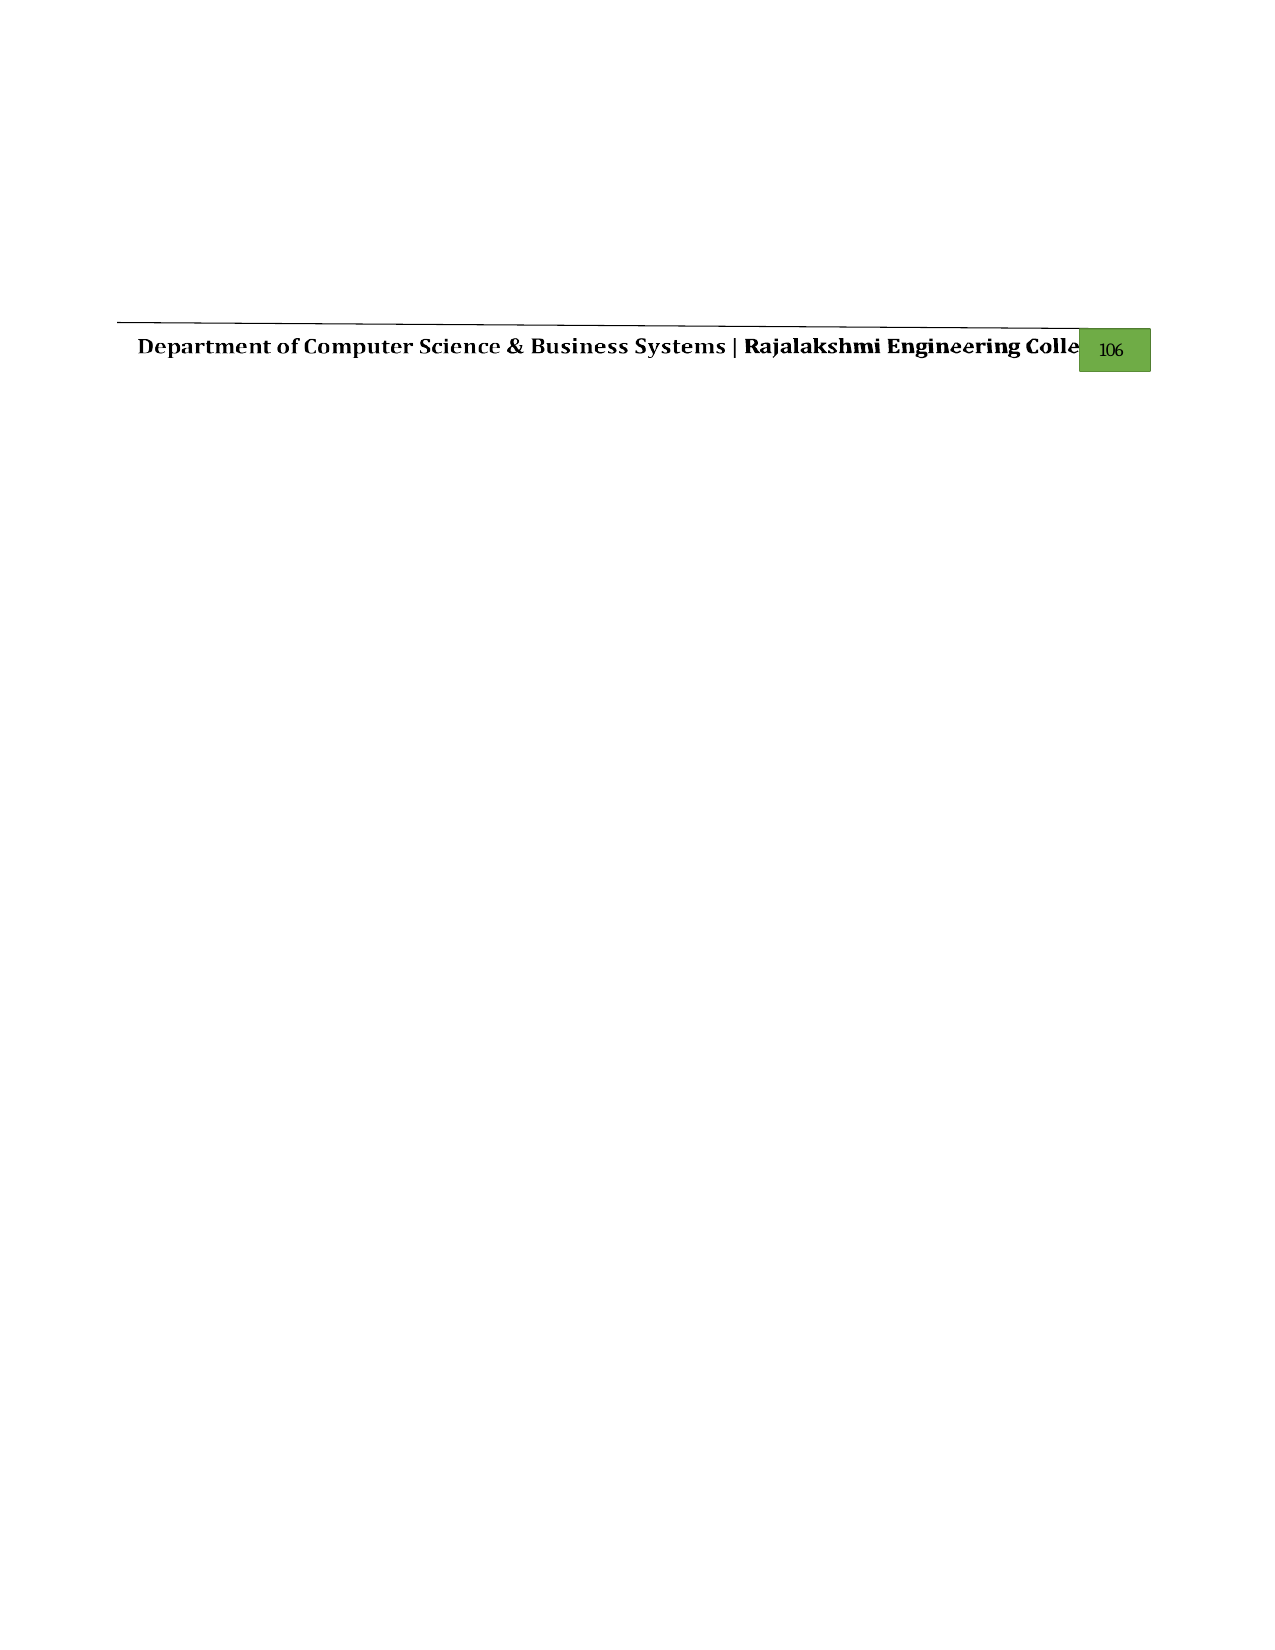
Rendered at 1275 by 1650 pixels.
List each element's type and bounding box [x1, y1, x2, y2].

picture [138, 338, 500, 358]
picture [507, 338, 725, 358]
